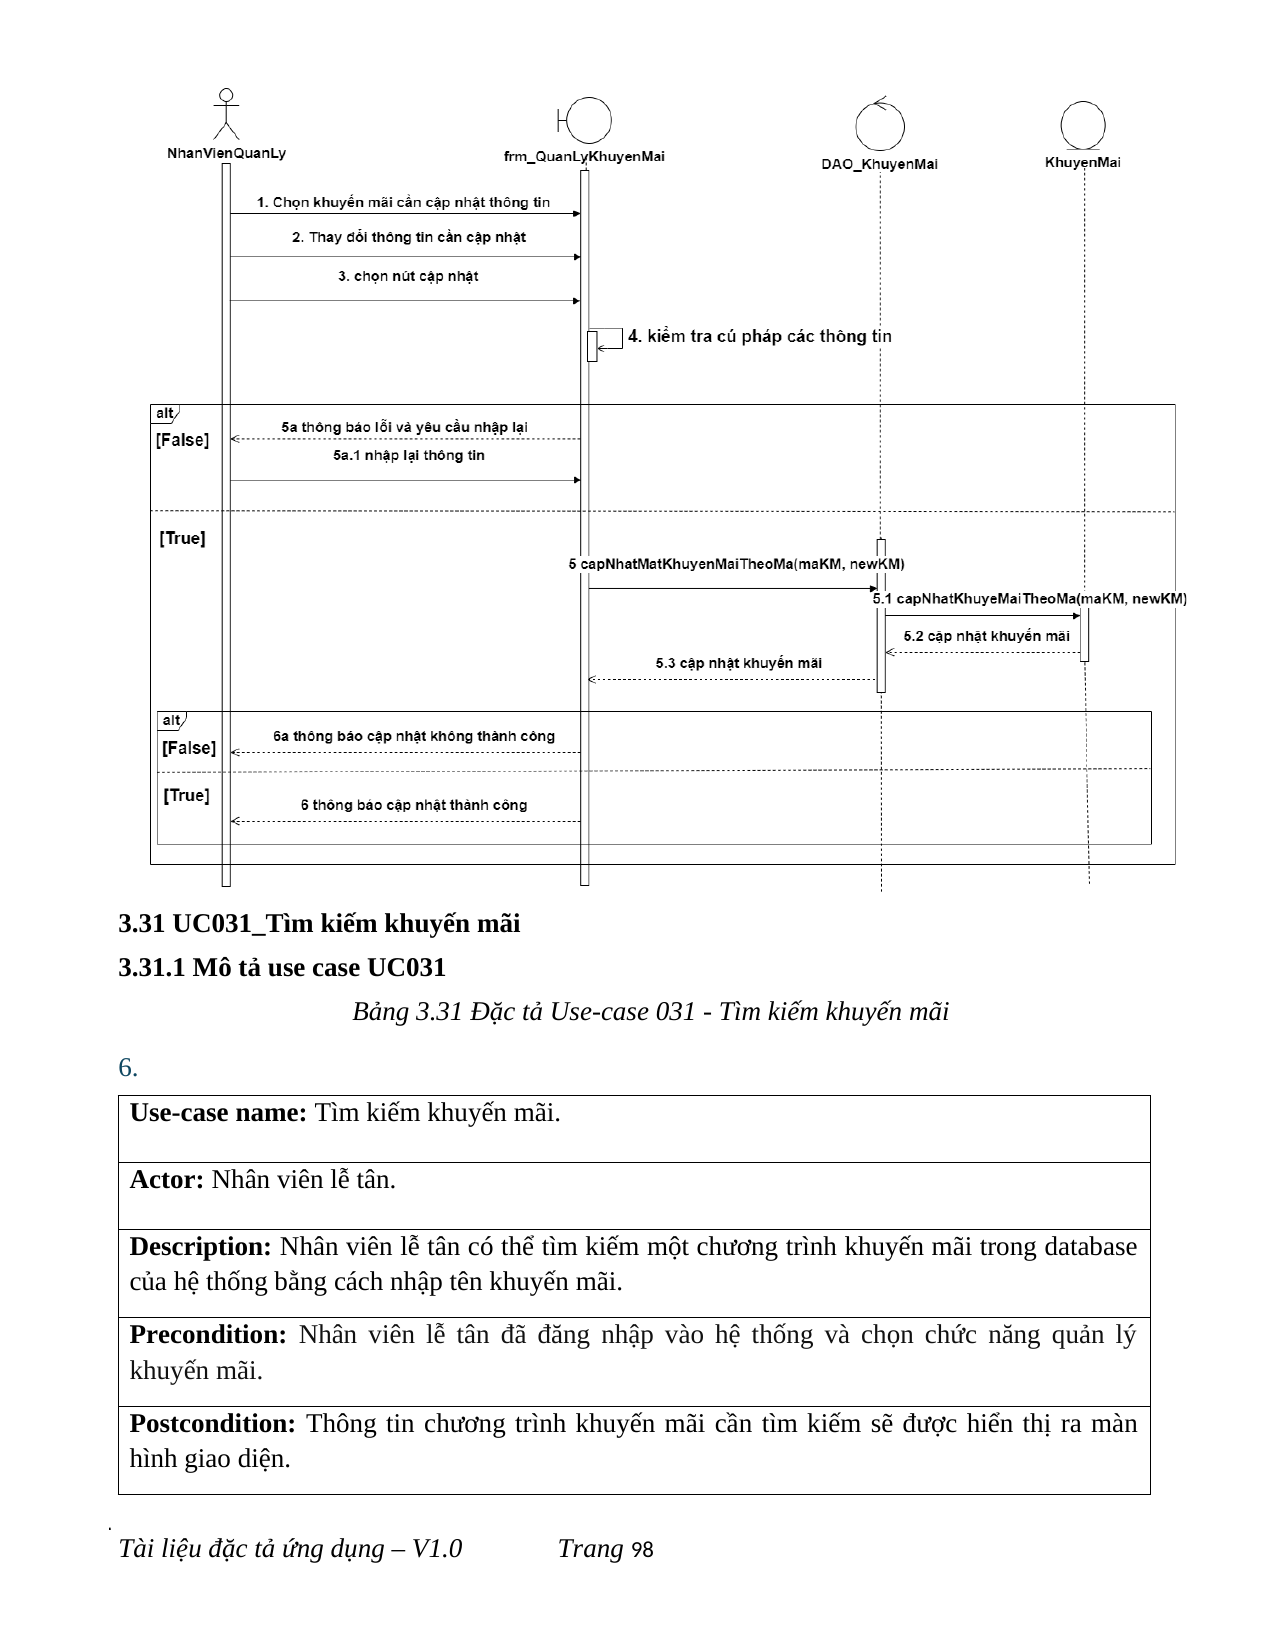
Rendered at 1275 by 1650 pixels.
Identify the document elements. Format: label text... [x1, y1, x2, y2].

table_cell Precondition: Nhân viên lễ tân đã đăng nhập vào hệ thống và chọn chức năng quản lý khuyến mãi. [119, 1318, 1150, 1406]
text 3.31 UC031_Tìm kiếm khuyến mãi [118, 907, 1186, 938]
text Bảng 3.31 Đặc tả Use-case 031 - Tìm kiếm khuyến mãi [118, 995, 1186, 1026]
picture [118, 88, 1187, 895]
table_cell Postcondition: Thông tin chương trình khuyến mãi cần tìm kiếm sẽ được hiển thị ra màn hình giao diện. [119, 1407, 1150, 1494]
text 3.31.1 Mô tả use case UC031 [118, 951, 1186, 982]
table_cell Actor: Nhân viên lễ tân. [119, 1163, 1150, 1229]
table_header Use-case name: Tìm kiếm khuyến mãi. [119, 1096, 1150, 1162]
table_cell Description: Nhân viên lễ tân có thể tìm kiếm một chương trình khuyến mãi trong database của hệ thống bằng cách nhập tên khuyến mãi. [119, 1230, 1150, 1317]
